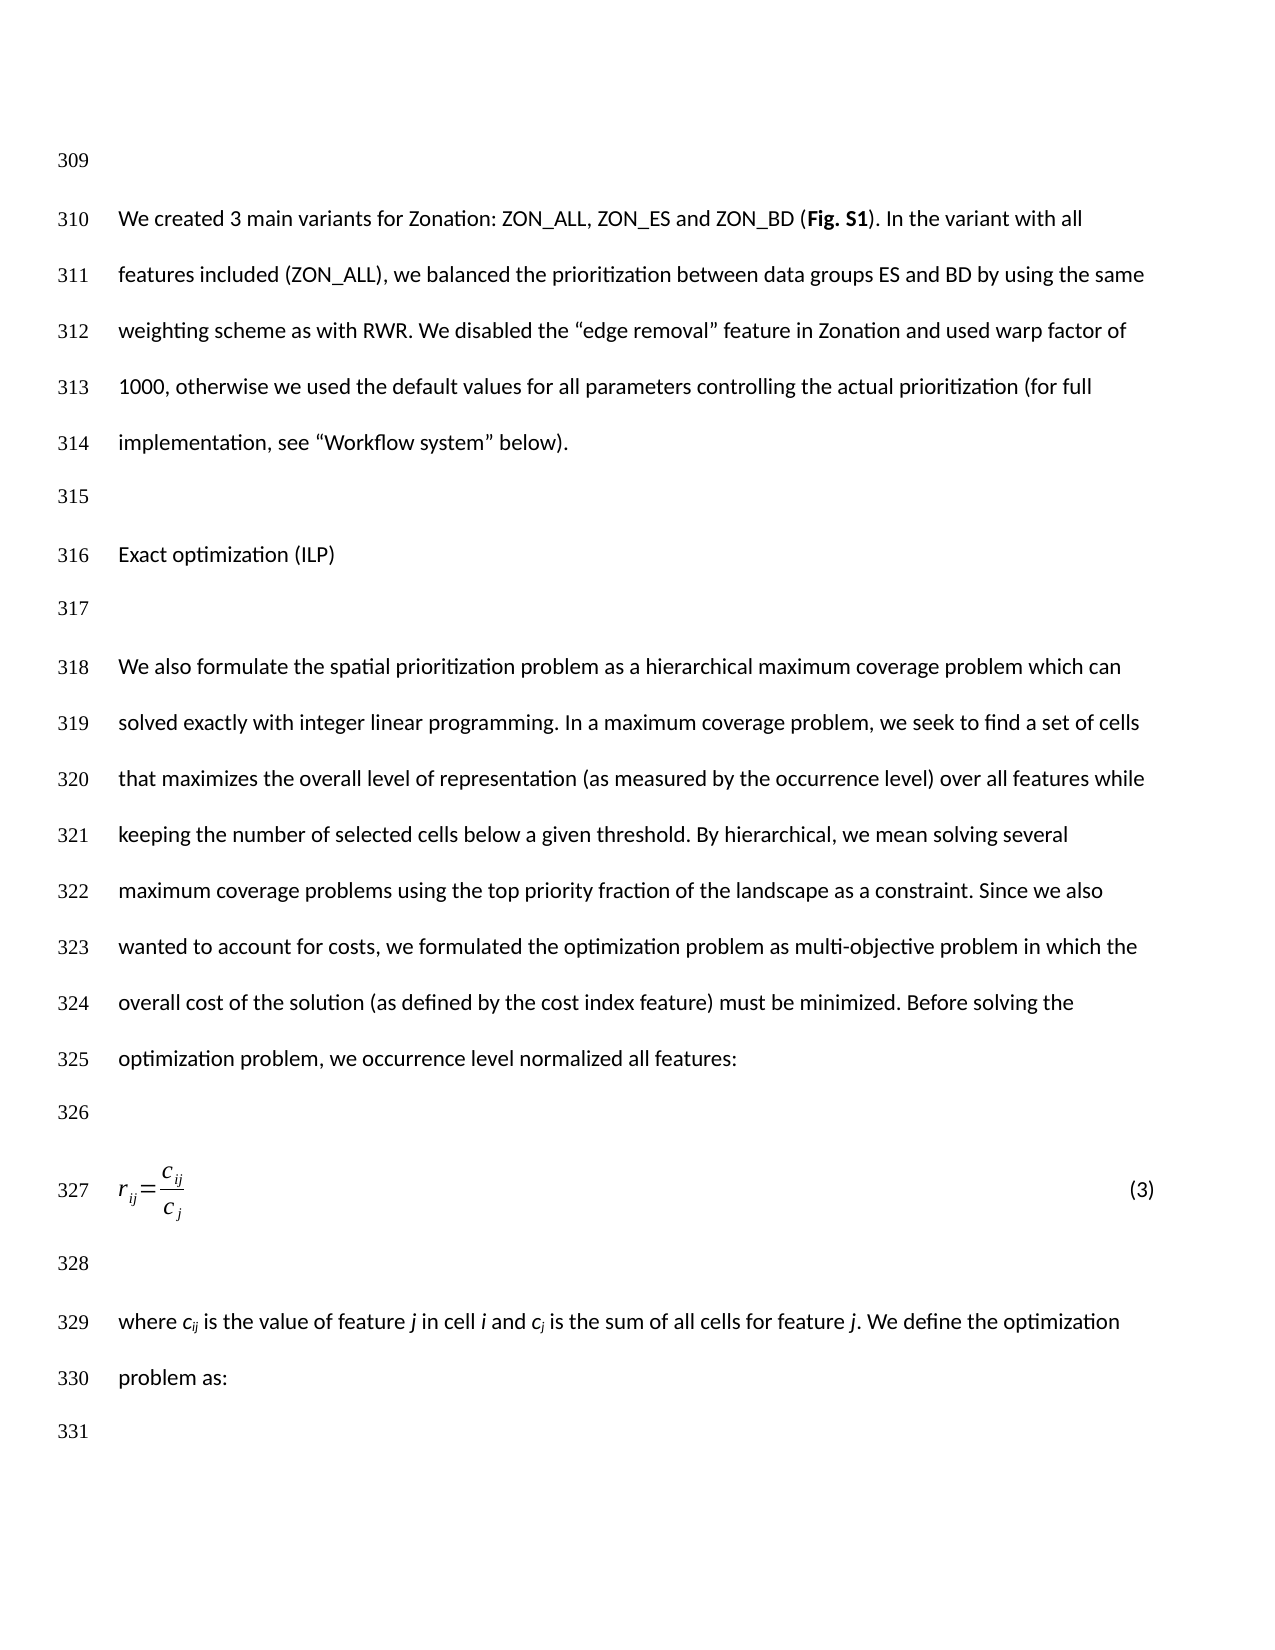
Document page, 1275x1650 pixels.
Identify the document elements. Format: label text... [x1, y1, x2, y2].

subtitle Exact optimization (ILP) [118, 540, 1157, 568]
text (3) [118, 1156, 1157, 1223]
text where cij is the value of feature j in cell i and cj is the sum of all cells for feature j. We define the optimization problem as: [118, 1307, 1157, 1391]
text We also formulate the spatial prioritization problem as a hierarchical maximum coverage problem which can solved exactly with integer linear programming. In a maximum coverage problem, we seek to find a set of cells that maximizes the overall level of representation (as measured by the occurrence level) over all features while keeping the number of selected cells below a given threshold. By hierarchical, we mean solving several maximum coverage problems using the top priority fraction of the landscape as a constraint. Since we also wanted to account for costs, we formulated the optimization problem as multi-objective problem in which the overall cost of the solution (as defined by the cost index feature) must be minimized. Before solving the optimization problem, we occurrence level normalized all features: [118, 652, 1157, 1072]
text We created 3 main variants for Zonation: ZON_ALL, ZON_ES and ZON_BD (Fig. S1). In the variant with all features included (ZON_ALL), we balanced the prioritization between data groups ES and BD by using the same weighting scheme as with RWR. We disabled the “edge removal” feature in Zonation and used warp factor of 1000, otherwise we used the default values for all parameters controlling the actual prioritization (for full implementation, see “Workflow system” below). [118, 204, 1157, 456]
